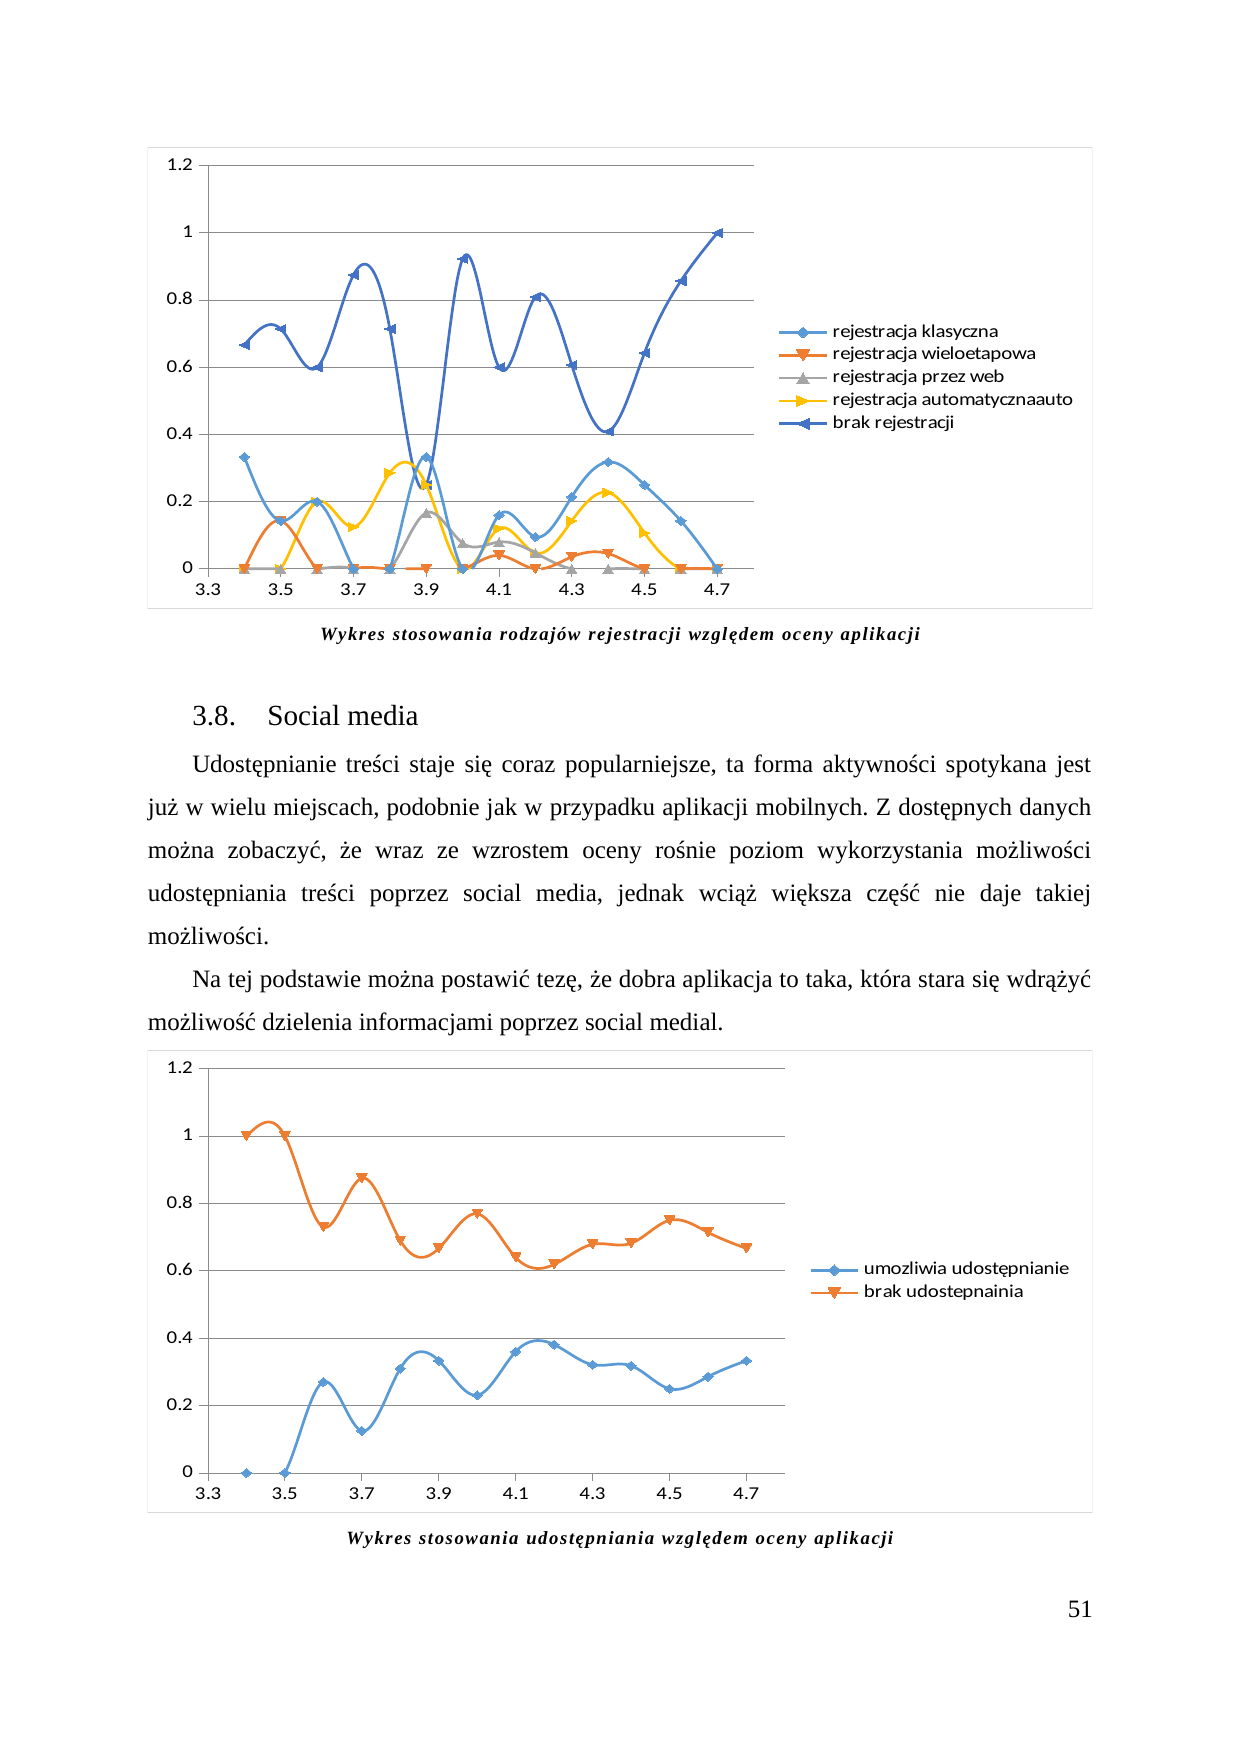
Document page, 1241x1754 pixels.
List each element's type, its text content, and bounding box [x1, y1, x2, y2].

subtitle Social media [192, 698, 1092, 732]
text Na tej podstawie można postawić tezę, że dobra aplikacja to taka, która stara się wdrążyć możliwość dzielenia informacjami poprzez social medial. [148, 964, 1092, 1036]
text Udostępnianie treści staje się coraz popularniejsze, ta forma aktywności spotykana jest już w wielu miejscach, podobnie jak w przypadku aplikacji mobilnych. Z dostępnych danych można zobaczyć, że wraz ze wzrostem oceny rośnie poziom wykorzystania możliwości udostępniania treści poprzez social media, jednak wciąż większa część nie daje takiej możliwości. [148, 749, 1092, 950]
subtitle Wykres stosowania udostępniania względem oceny aplikacji [148, 1527, 1092, 1548]
subtitle Wykres stosowania rodzajów rejestracji względem oceny aplikacji [148, 623, 1092, 644]
